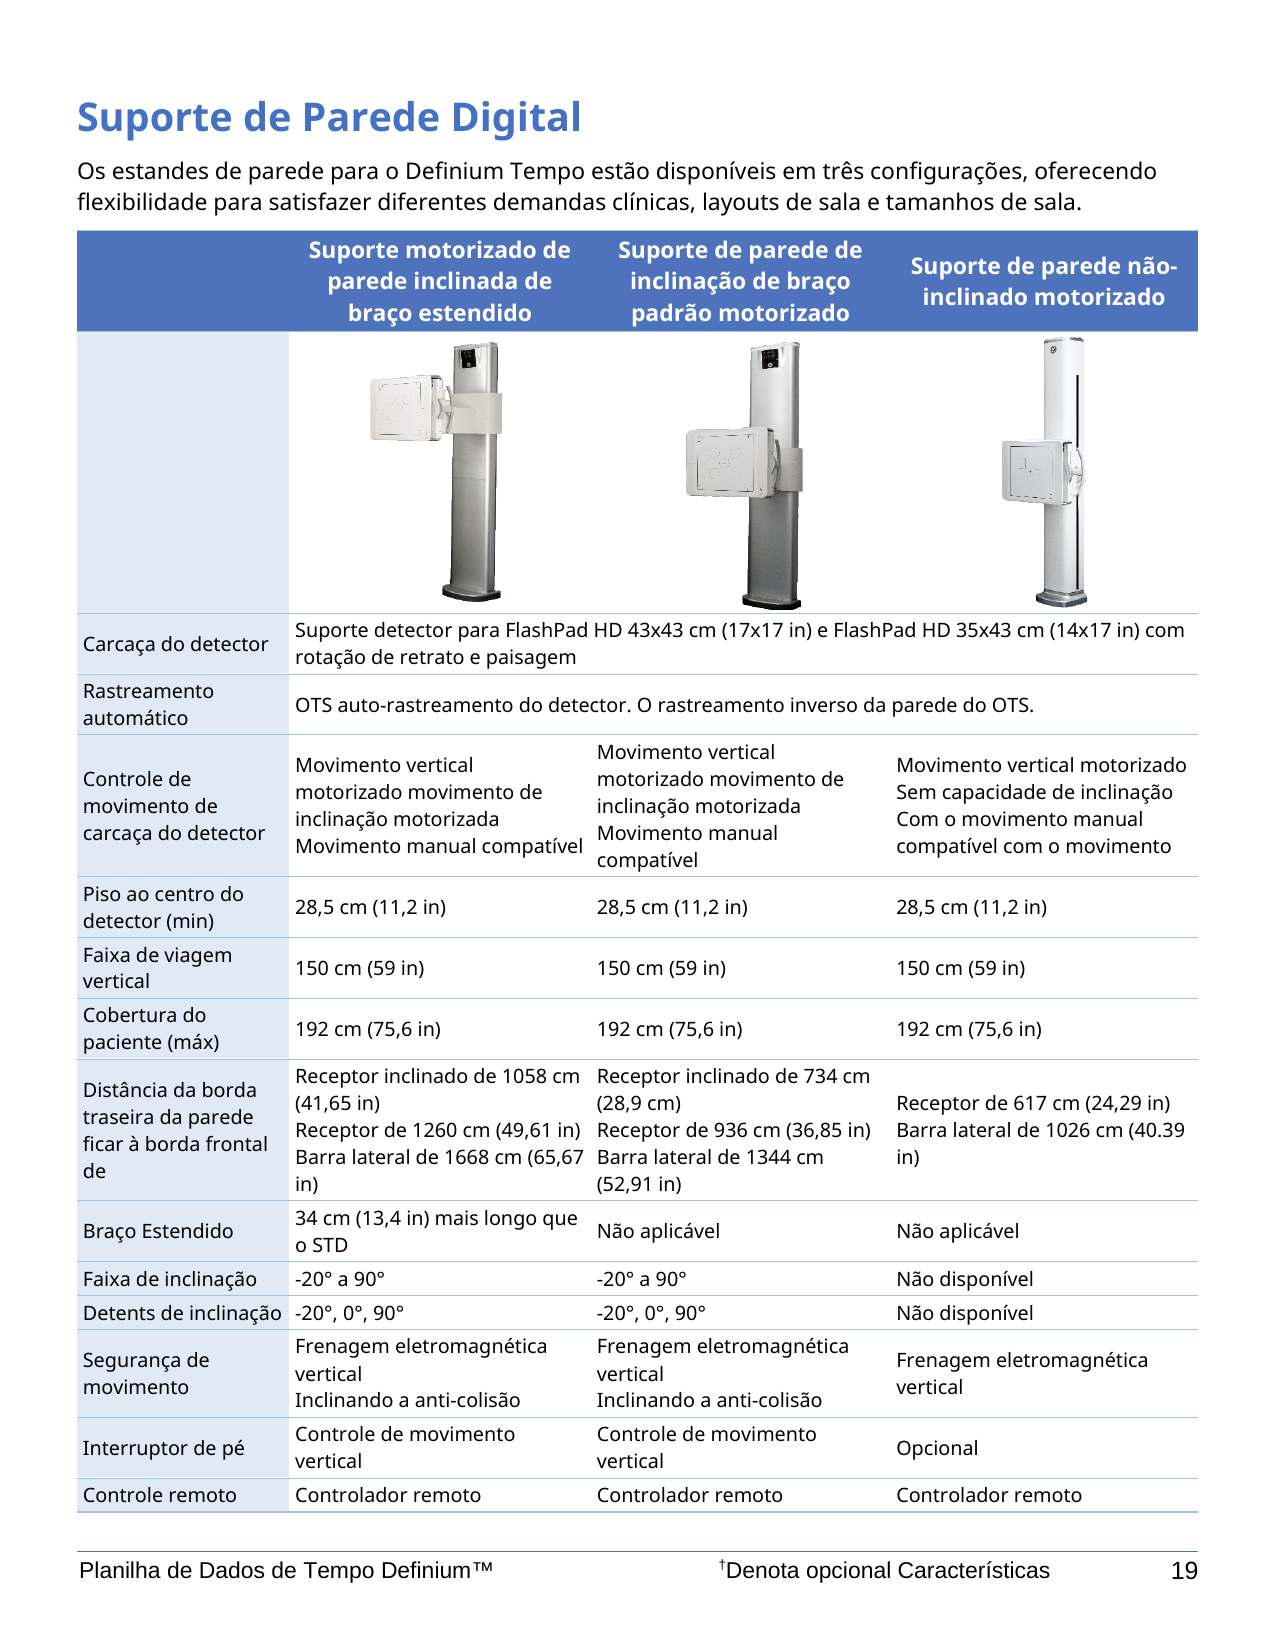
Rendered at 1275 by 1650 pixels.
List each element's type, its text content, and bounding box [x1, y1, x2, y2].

table_cell Controle remoto (opcional) [77, 1479, 289, 1511]
picture [370, 342, 510, 602]
table_cell 150 cm (59 in) [591, 938, 890, 998]
table_cell Controle de movimento vertical [591, 1418, 890, 1477]
table_cell Controlador remoto infravermelho com controle vertical e de inclinação [591, 1479, 890, 1511]
table_cell Frenagem eletromagnética vertical Inclinando a anti-colisão [289, 1330, 591, 1417]
table_cell Controlador remoto infravermelho com controle vertical [890, 1479, 1198, 1511]
picture [678, 334, 803, 610]
table_cell Receptor inclinado de 1058 cm (41,65 in) Receptor de 1260 cm (49,61 in) Barra lateral de 1668 cm (65,67 in) [289, 1060, 591, 1200]
table_cell 192 cm (75,6 in) [591, 999, 890, 1058]
table_cell Movimento vertical motorizado Sem capacidade de inclinação Com o movimento manual compatível com o movimento [890, 735, 1198, 876]
table_cell Interruptor de pé [77, 1418, 289, 1477]
table_cell Carcaça do detector [77, 614, 289, 673]
table_cell Não disponível [890, 1296, 1198, 1329]
table_cell Receptor inclinado de 734 cm (28,9 cm) Receptor de 936 cm (36,85 in) Barra lateral de 1344 cm (52,91 in) [591, 1060, 890, 1200]
table_cell 192 cm (75,6 in) [289, 999, 591, 1058]
table_cell Não aplicável [890, 1201, 1198, 1261]
table_header [77, 231, 289, 331]
table_cell Faixa de inclinação [77, 1262, 289, 1295]
table_cell 150 cm (59 in) [890, 938, 1198, 998]
table_cell Frenagem eletromagnética vertical Inclinando a anti-colisão [591, 1330, 890, 1417]
table_cell -20° a 90° [289, 1262, 591, 1295]
table_header Suporte motorizado de parede inclinada de braço estendido [289, 231, 591, 331]
table_cell 34 cm (13,4 in) mais longo que o STD [289, 1201, 591, 1261]
table_cell -20°, 0°, 90° [289, 1296, 591, 1329]
table_cell Segurança de movimento [77, 1330, 289, 1417]
table_cell [77, 332, 289, 613]
table_cell Controle de movimento de carcaça do detector [77, 735, 289, 876]
table_cell 28,5 cm (11,2 in) [890, 877, 1198, 937]
table_cell 28,5 cm (11,2 in) [591, 877, 890, 937]
subtitle Suporte de Parede Digital [77, 89, 1198, 143]
table_cell Movimento vertical motorizado movimento de inclinação motorizada Movimento manual compatível [591, 735, 890, 876]
table_cell Frenagem eletromagnética vertical [890, 1330, 1198, 1417]
table_cell Controle de movimento vertical [289, 1418, 591, 1477]
table_cell Piso ao centro do detector (min) [77, 877, 289, 937]
table_cell Braço Estendido [77, 1201, 289, 1261]
table_cell Receptor de 617 cm (24,29 in) Barra lateral de 1026 cm (40.39 in) [890, 1060, 1198, 1200]
table_cell [289, 332, 591, 613]
table_cell Movimento vertical motorizado movimento de inclinação motorizada Movimento manual compatível [289, 735, 591, 876]
table_cell 192 cm (75,6 in) [890, 999, 1198, 1058]
table_cell 28,5 cm (11,2 in) [289, 877, 591, 937]
table_cell Não disponível [890, 1262, 1198, 1295]
table_cell [890, 332, 1198, 613]
table_header Suporte de parede não-inclinado motorizado [890, 231, 1198, 331]
table_cell Faixa de viagem vertical [77, 938, 289, 998]
table_cell -20° a 90° [591, 1262, 890, 1295]
table_cell Suporte detector para FlashPad HD 43x43 cm (17x17 in) e FlashPad HD 35x43 cm (14x17 in) com rotação de retrato e paisagem [289, 614, 1198, 673]
table_cell Rastreamento automático [77, 675, 289, 734]
table_cell [591, 332, 890, 613]
picture [1001, 335, 1088, 609]
table_cell Opcional [890, 1418, 1198, 1477]
table_cell Cobertura do paciente (máx) [77, 999, 289, 1058]
table_header Suporte de parede de inclinação de braço padrão motorizado [591, 231, 890, 331]
table_cell Controlador remoto infravermelho com controle vertical e de inclinação [289, 1479, 591, 1511]
table_cell OTS auto-rastreamento do detector. O rastreamento inverso da parede do OTS. [289, 675, 1198, 734]
table_cell Distância da borda traseira da parede ficar à borda frontal de [77, 1060, 289, 1200]
table_cell -20°, 0°, 90° [591, 1296, 890, 1329]
table_cell Detents de inclinação [77, 1296, 289, 1329]
text Os estandes de parede para o Definium Tempo estão disponíveis em três configurações, oferecendo flexibilidade para satisfazer diferentes demandas clínicas, layouts de sala e tamanhos de sala. [77, 155, 1198, 218]
table_cell Não aplicável [591, 1201, 890, 1261]
table_cell 150 cm (59 in) [289, 938, 591, 998]
